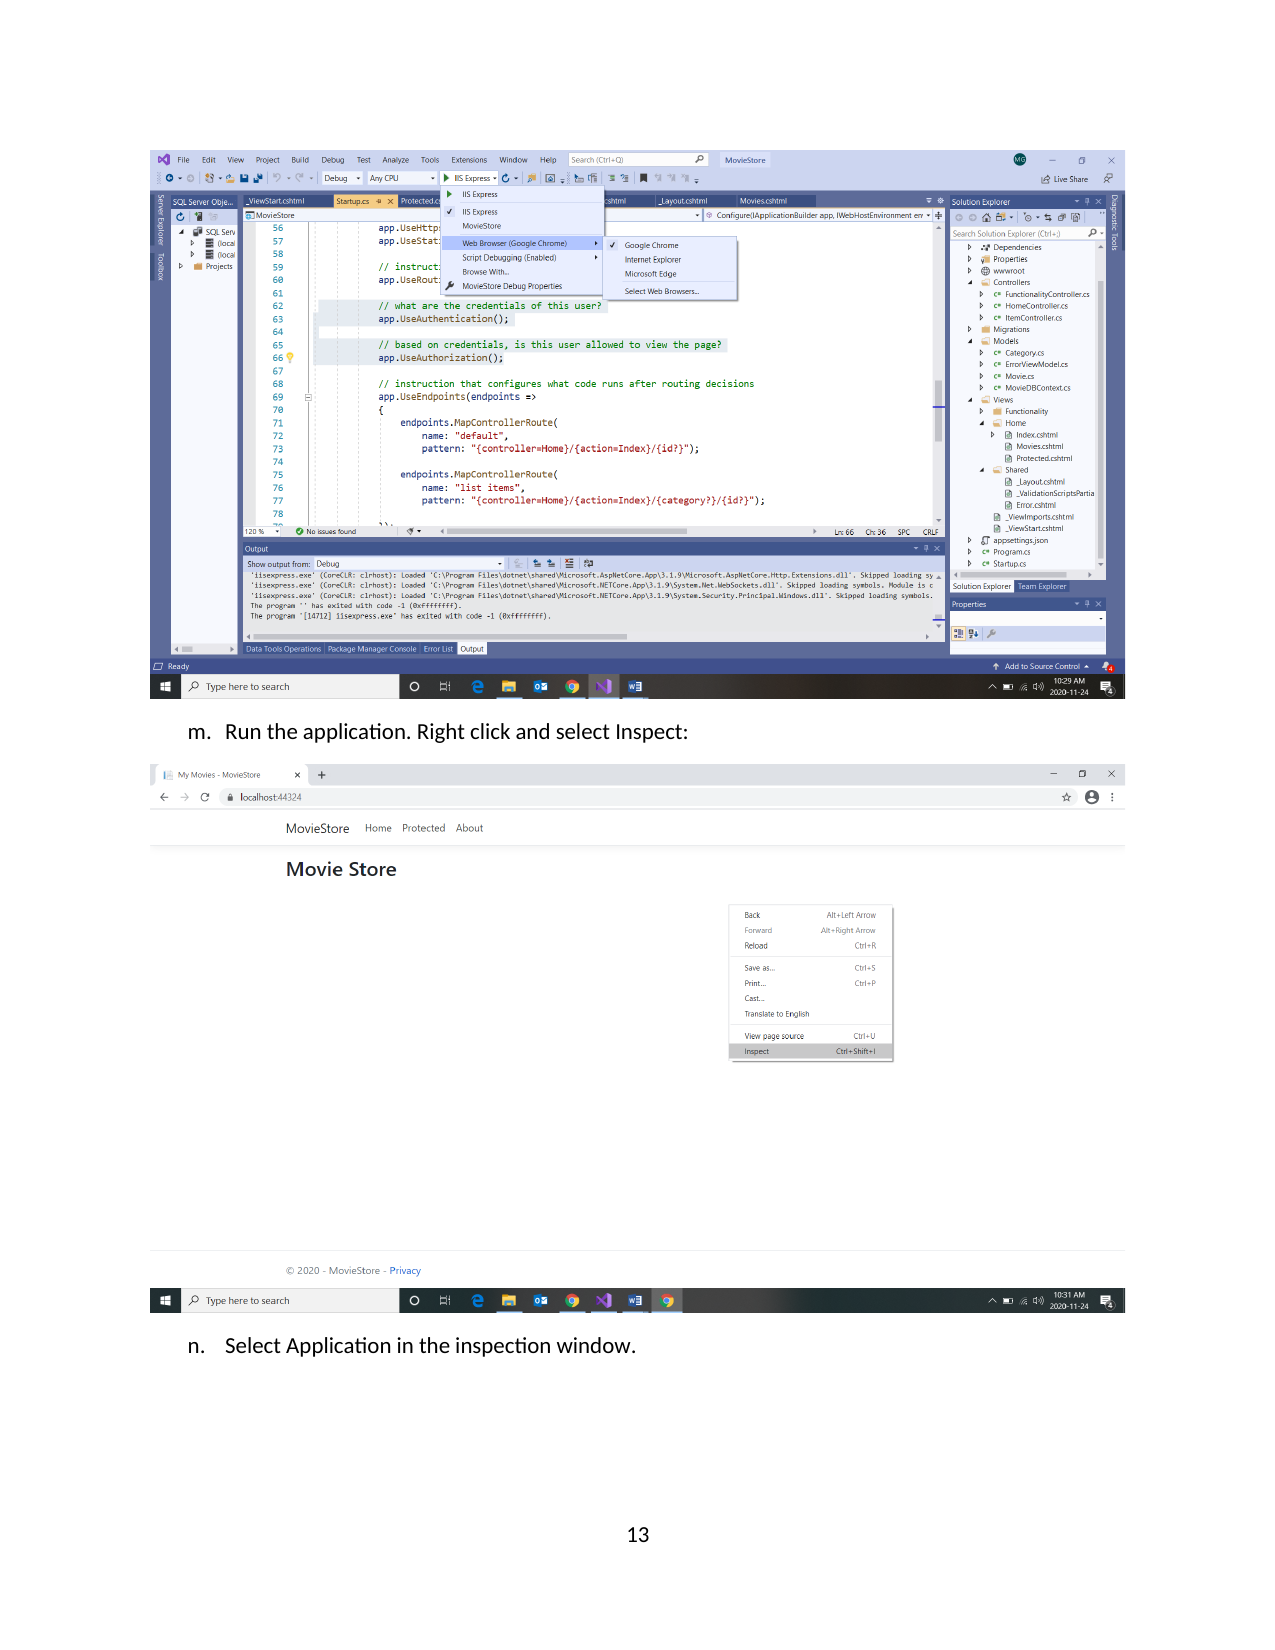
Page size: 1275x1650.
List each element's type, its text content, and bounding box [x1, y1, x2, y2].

picture [150, 764, 1125, 1313]
picture [150, 150, 1125, 699]
list Run the application. Right click and select Inspect: [187, 717, 1125, 745]
list Select Application in the inspection window. [187, 1331, 1125, 1359]
